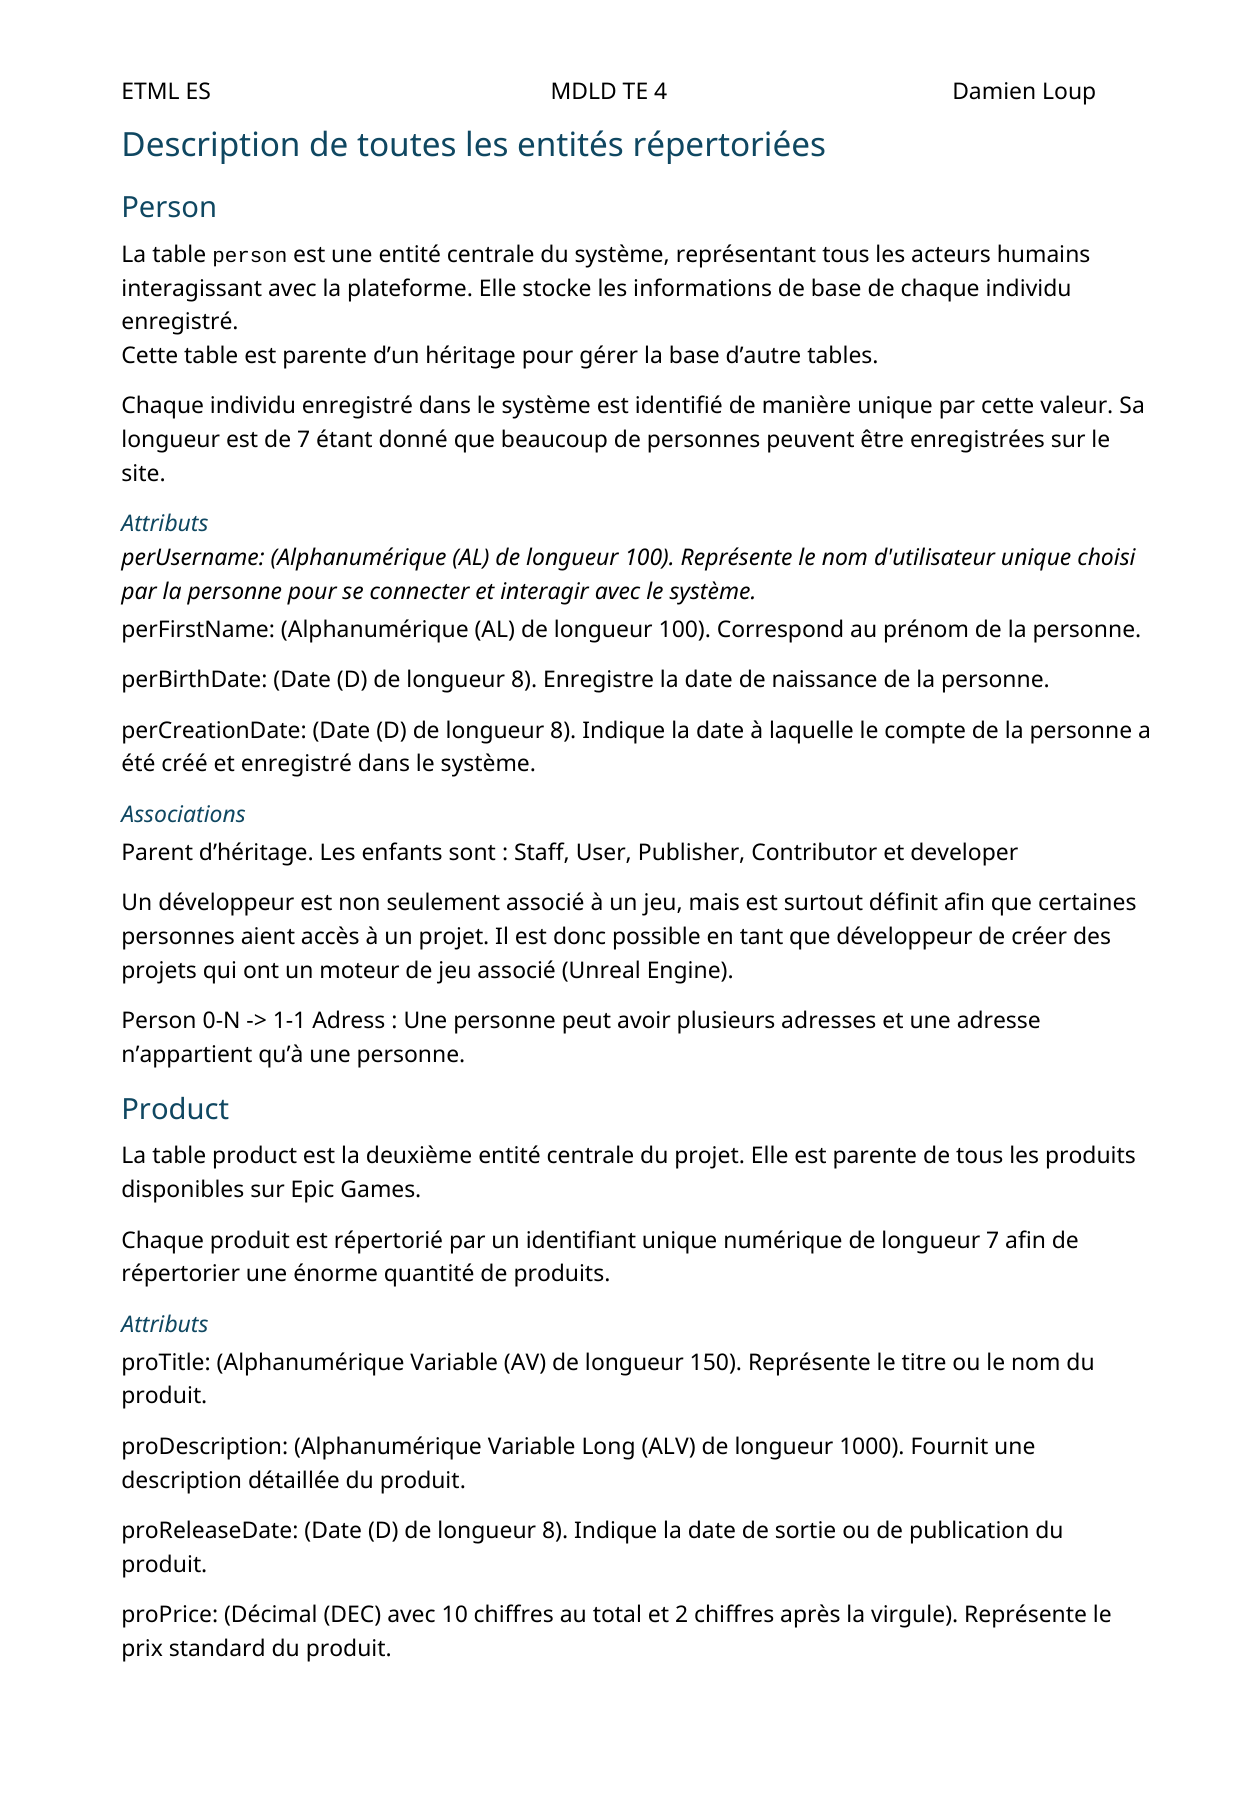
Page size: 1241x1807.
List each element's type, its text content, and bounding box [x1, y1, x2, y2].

text La table product est la deuxième entité centrale du projet. Elle est parente de tous les produits disponibles sur Epic Games. [121, 1139, 1153, 1204]
text proPrice: (Décimal (DEC) avec 10 chiffres au total et 2 chiffres après la virgule). Représente le prix standard du produit. [121, 1598, 1153, 1663]
text perBirthDate: (Date (D) de longueur 8). Enregistre la date de naissance de la personne. [121, 663, 1153, 694]
text proDescription: (Alphanumérique Variable Long (ALV) de longueur 1000). Fournit une description détaillée du produit. [121, 1430, 1153, 1495]
text perFirstName: (Alphanumérique (AL) de longueur 100). Correspond au prénom de la personne. [121, 613, 1153, 644]
text proReleaseDate: (Date (D) de longueur 8). Indique la date de sortie ou de publication du produit. [121, 1514, 1153, 1579]
subtitle Description de toutes les entités répertoriées [121, 121, 1153, 166]
text proTitle: (Alphanumérique Variable (AV) de longueur 150). Représente le titre ou le nom du produit. [121, 1346, 1153, 1411]
text Person 0-N -> 1-1 Adress : Une personne peut avoir plusieurs adresses et une adresse n’appartient qu’à une personne. [121, 1004, 1153, 1069]
subtitle Product [121, 1088, 1153, 1128]
text Chaque produit est répertorié par un identifiant unique numérique de longueur 7 afin de répertorier une énorme quantité de produits. [121, 1223, 1153, 1288]
subtitle Person [121, 187, 1153, 226]
subtitle Associations [121, 798, 1153, 829]
text Parent d’héritage. Les enfants sont : Staff, User, Publisher, Contributor et developer [121, 836, 1153, 867]
text La table person est une entité centrale du système, représentant tous les acteurs humains interagissant avec la plateforme. Elle stocke les informations de base de chaque individu enregistré. Cette table est parente d’un héritage pour gérer la base d’autre tables. [121, 238, 1153, 370]
subtitle Attributs [121, 1308, 1153, 1339]
text perCreationDate: (Date (D) de longueur 8). Indique la date à laquelle le compte de la personne a été créé et enregistré dans le système. [121, 714, 1153, 779]
text Chaque individu enregistré dans le système est identifié de manière unique par cette valeur. Sa longueur est de 7 étant donné que beaucoup de personnes peuvent être enregistrées sur le site. [121, 389, 1153, 488]
subtitle Attributs perUsername: (Alphanumérique (AL) de longueur 100). Représente le nom d'utilisateur unique choisi par la personne pour se connecter et interagir avec le système. [121, 507, 1153, 606]
text Un développeur est non seulement associé à un jeu, mais est surtout définit afin que certaines personnes aient accès à un projet. Il est donc possible en tant que développeur de créer des projets qui ont un moteur de jeu associé (Unreal Engine). [121, 886, 1153, 985]
